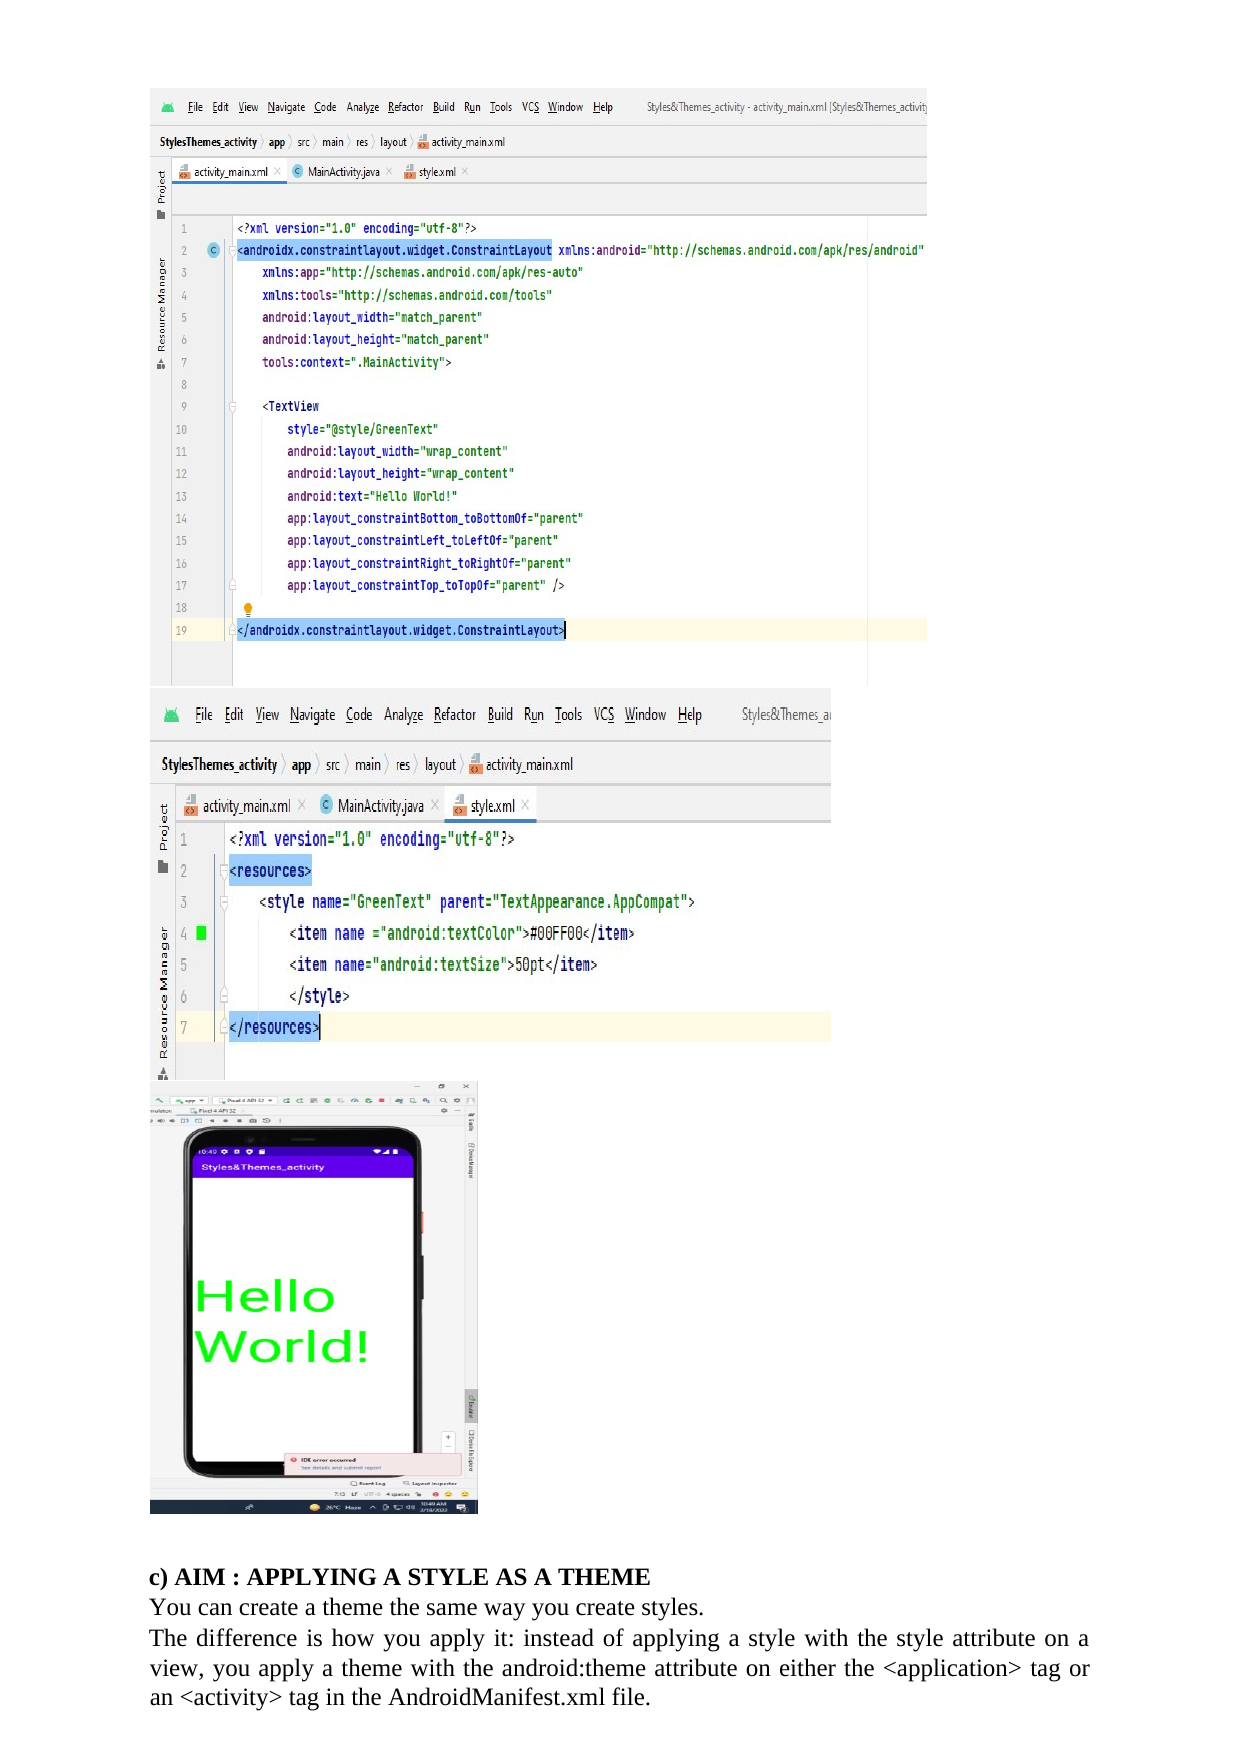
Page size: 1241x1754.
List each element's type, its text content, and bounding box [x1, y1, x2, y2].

picture [150, 1081, 478, 1514]
picture [150, 88, 927, 686]
subtitle c) AIM : APPLYING A STYLE AS A THEME [148, 1562, 1135, 1590]
picture [150, 688, 831, 1080]
text You can create a theme the same way you create styles. [148, 1592, 1091, 1621]
text The difference is how you apply it: instead of applying a style with the style attribute on a view, you apply a theme with the android:theme attribute on either the <application> tag or an <activity> tag in the AndroidManifest.xml file. [148, 1623, 1090, 1711]
